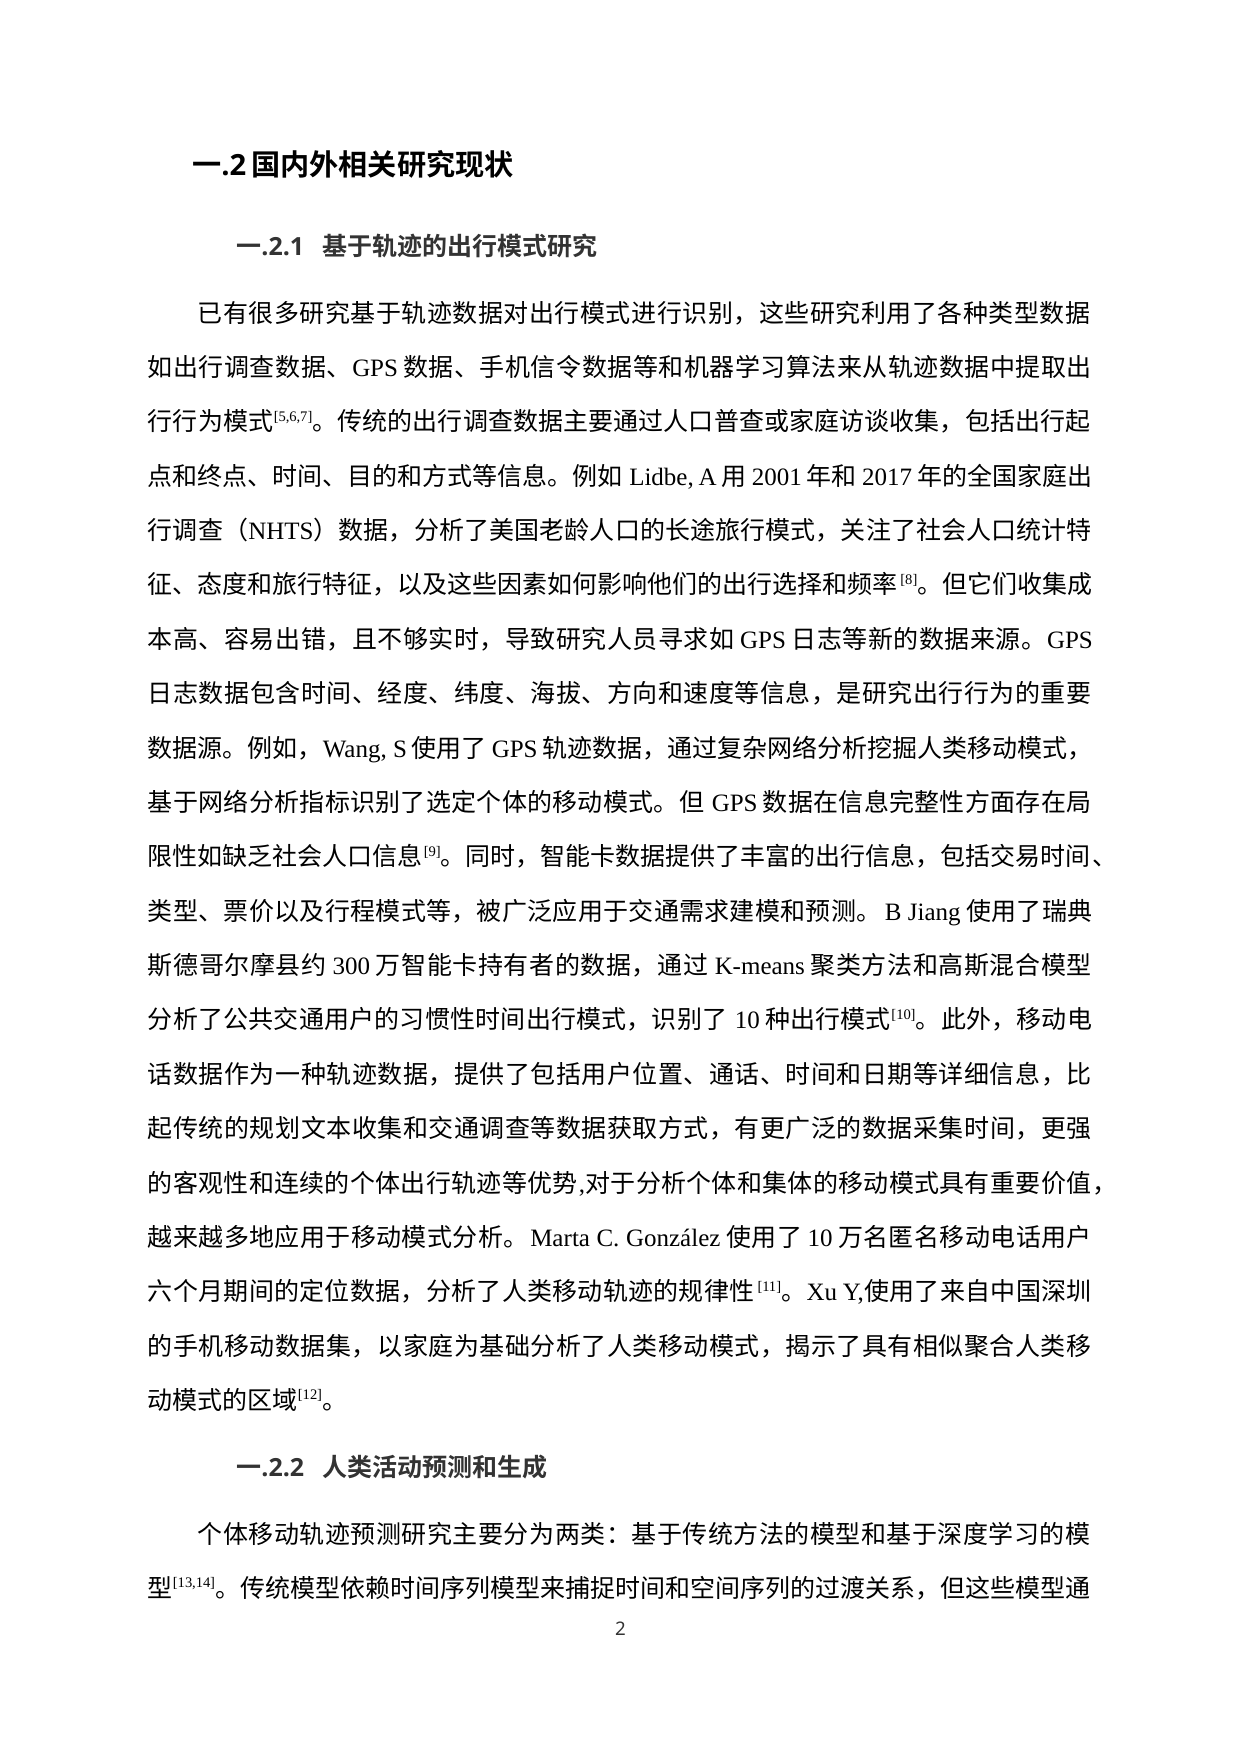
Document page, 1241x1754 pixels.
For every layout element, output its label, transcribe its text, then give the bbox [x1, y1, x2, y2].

subtitle 人类活动预测和生成 [236, 1447, 1093, 1484]
subtitle 国内外相关研究现状 [192, 142, 1093, 184]
text 已有很多研究基于轨迹数据对出行模式进行识别，这些研究利用了各种类型数据如出行调查数据、GPS数据、手机信令数据等和机器学习算法来从轨迹数据中提取出行行为模式[5,6,7]。传统的出行调查数据主要通过人口普查或家庭访谈收集，包括出行起点和终点、时间、目的和方式等信息。例如Lidbe, A用2001年和2017年的全国家庭出行调查（NHTS）数据，分析了美国老龄人口的长途旅行模式，关注了社会人口统计特征、态度和旅行特征，以及这些因素如何影响他们的出行选择和频率[8]。但它们收集成本高、容易出错，且不够实时，导致研究人员寻求如GPS日志等新的数据来源。GPS日志数据包含时间、经度、纬度、海拔、方向和速度等信息，是研究出行行为的重要数据源。例如，Wang, S使用了GPS轨迹数据，通过复杂网络分析挖掘人类移动模式，基于网络分析指标识别了选定个体的移动模式。但GPS数据在信息完整性方面存在局限性如缺乏社会人口信息[9]。同时，智能卡数据提供了丰富的出行信息，包括交易时间、类型、票价以及行程模式等，被广泛应用于交通需求建模和预测。B Jiang使用了瑞典斯德哥尔摩县约300万智能卡持有者的数据，通过K-means聚类方法和高斯混合模型分析了公共交通用户的习惯性时间出行模式，识别了10种出行模式[10]。此外，移动电话数据作为一种轨迹数据，提供了包括用户位置、通话、时间和日期等详细信息，比起传统的规划文本收集和交通调查等数据获取方式，有更广泛的数据采集时间，更强的客观性和连续的个体出行轨迹等优势,对于分析个体和集体的移动模式具有重要价值，越来越多地应用于移动模式分析。Marta C. González使用了10万名匿名移动电话用户六个月期间的定位数据，分析了人类移动轨迹的规律性[11]。Xu Y,使用了来自中国深圳的手机移动数据集，以家庭为基础分析了人类移动模式，揭示了具有相似聚合人类移动模式的区域[12]。 [148, 293, 1093, 1417]
subtitle 基于轨迹的出行模式研究 [236, 226, 1093, 262]
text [148, 1514, 1093, 1605]
